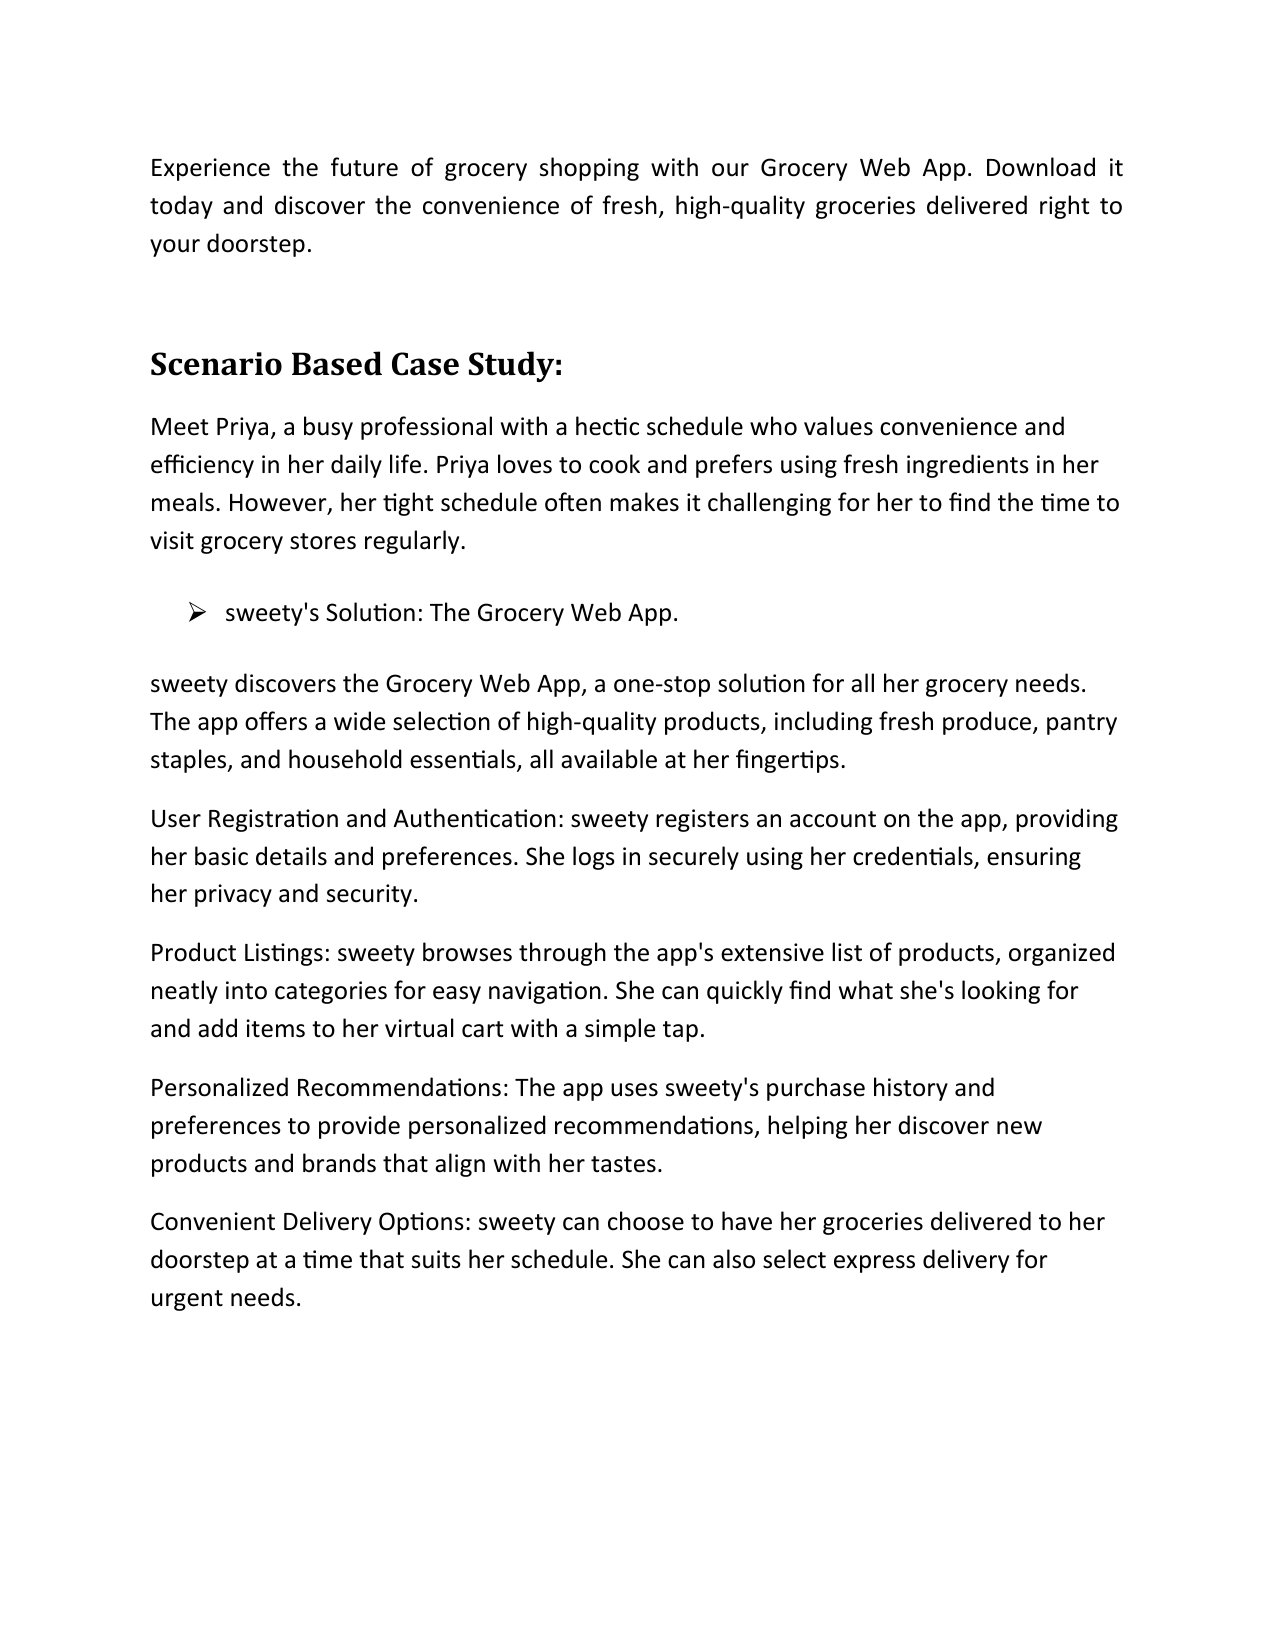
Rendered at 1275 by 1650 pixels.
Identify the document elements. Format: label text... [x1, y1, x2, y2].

text Product Listings: sweety browses through the app's extensive list of products, organized neatly into categories for easy navigation. She can quickly find what she's looking for and add items to her virtual cart with a simple tap. [150, 935, 1125, 1044]
list sweety's Solution: The Grocery Web App. [187, 582, 1125, 637]
text Meet Priya, a busy professional with a hectic schedule who values convenience and efficiency in her daily life. Priya loves to cook and prefers using fresh ingredients in her meals. However, her tight schedule often makes it challenging for her to find the time to visit grocery stores regularly. [150, 409, 1125, 556]
text User Registration and Authentication: sweety registers an account on the app, providing her basic details and preferences. She logs in securely using her credentials, ensuring her privacy and security. [150, 801, 1125, 909]
text Experience the future of grocery shopping with our Grocery Web App. Download it today and discover the convenience of fresh, high-quality groceries delivered right to your doorstep. [150, 150, 1125, 259]
text Scenario Based Case Study: [150, 343, 1125, 382]
text Personalized Recommendations: The app uses sweety's purchase history and preferences to provide personalized recommendations, helping her discover new products and brands that align with her tastes. [150, 1070, 1125, 1179]
text sweety discovers the Grocery Web App, a one-stop solution for all her grocery needs. The app offers a wide selection of high-quality products, including fresh produce, pantry staples, and household essentials, all available at her fingertips. [150, 666, 1125, 775]
text Convenient Delivery Options: sweety can choose to have her groceries delivered to her doorstep at a time that suits her schedule. She can also select express delivery for urgent needs. [150, 1204, 1125, 1313]
